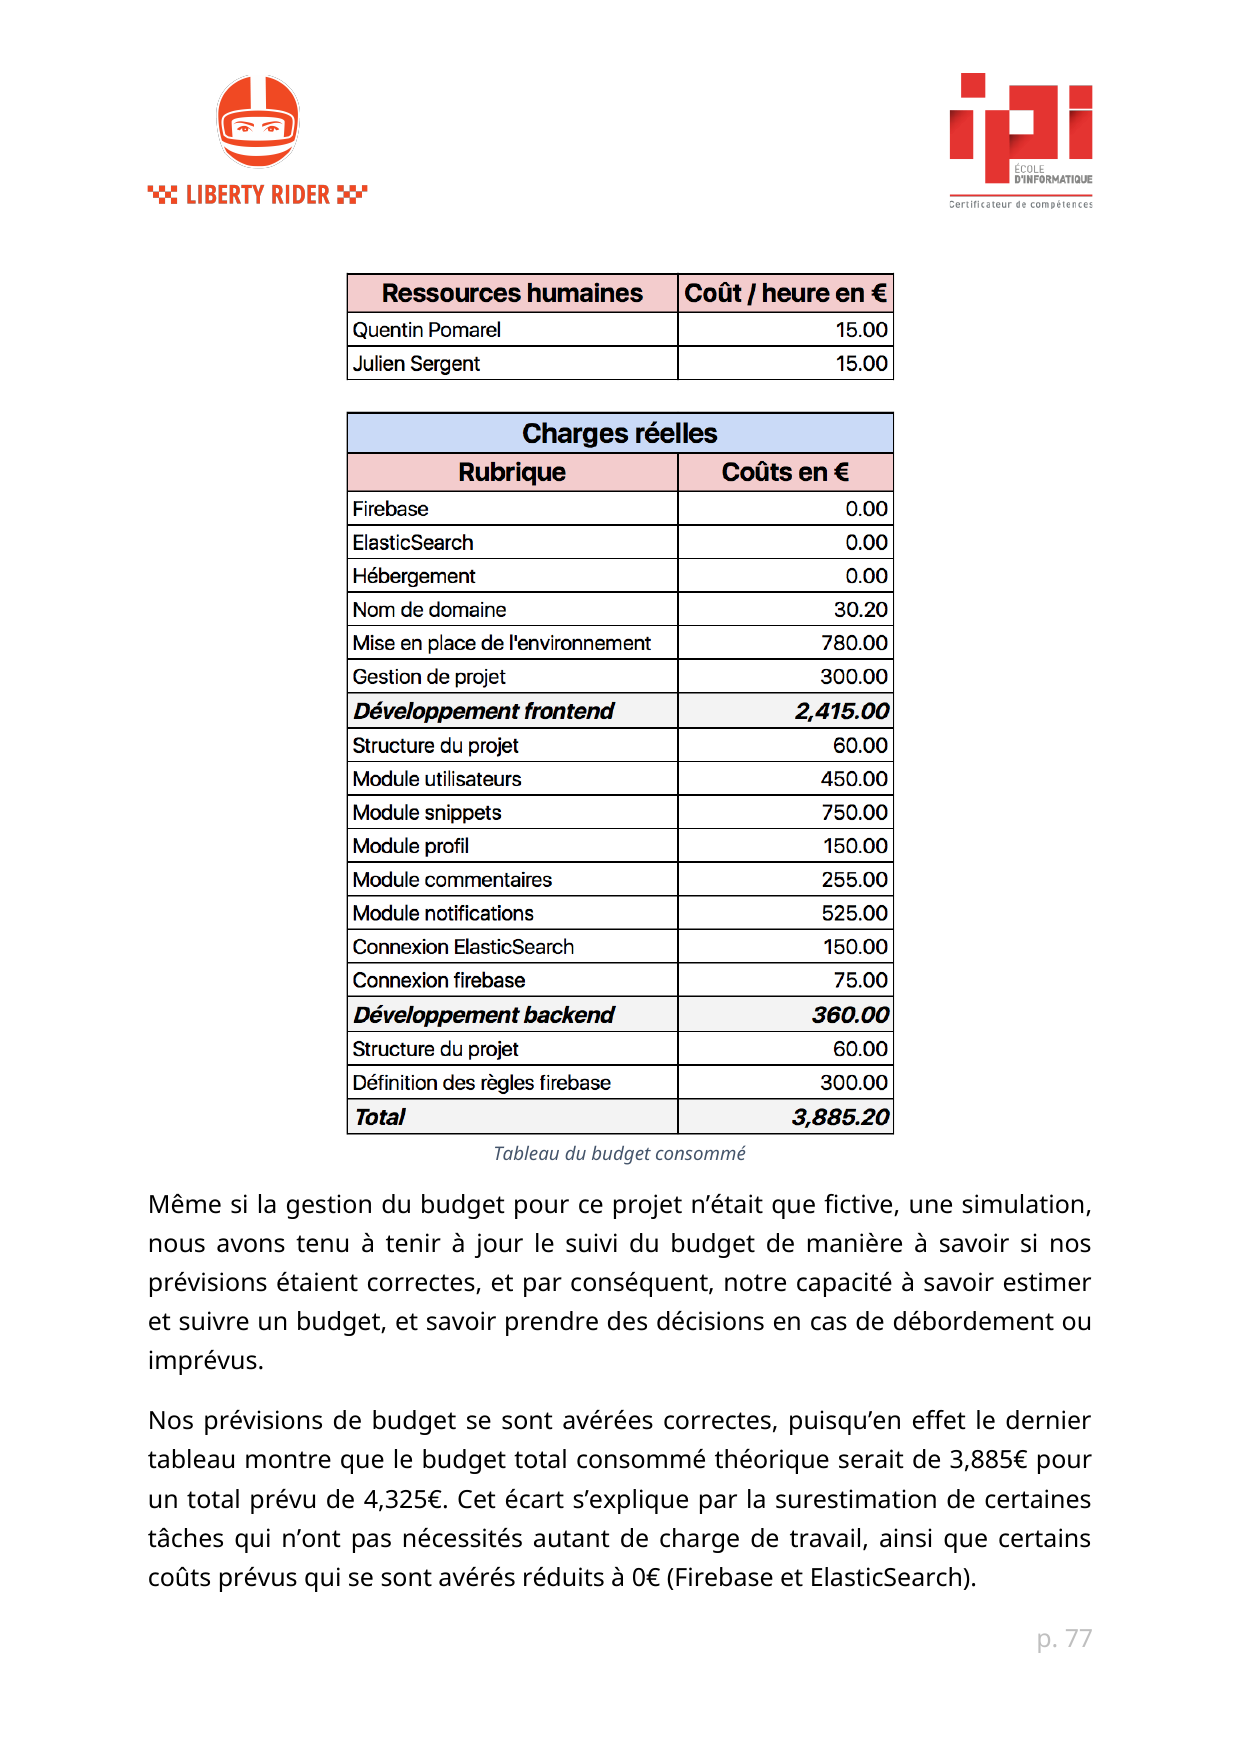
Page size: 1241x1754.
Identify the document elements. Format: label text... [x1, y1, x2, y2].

text Même si la gestion du budget pour ce projet n’était que fictive, une simulation, nous avons tenu à tenir à jour le suivi du budget de manière à savoir si nos prévisions étaient correctes, et par conséquent, notre capacité à savoir estimer et suivre un budget, et savoir prendre des décisions en cas de débordement ou imprévus. [148, 1186, 1093, 1377]
picture [949, 73, 1093, 209]
text Nos prévisions de budget se sont avérées correctes, puisqu’en effet le dernier tableau montre que le budget total consommé théorique serait de 3,885€ pour un total prévu de 4,325€. Cet écart s’explique par la surestimation de certaines tâches qui n’ont pas nécessités autant de charge de travail, ainsi que certains coûts prévus qui se sont avérés réduits à 0€ (Firebase et ElasticSearch). [148, 1403, 1093, 1594]
picture [346, 272, 895, 1135]
text Tableau du budget consommé [148, 1140, 1093, 1165]
picture [147, 75, 368, 209]
